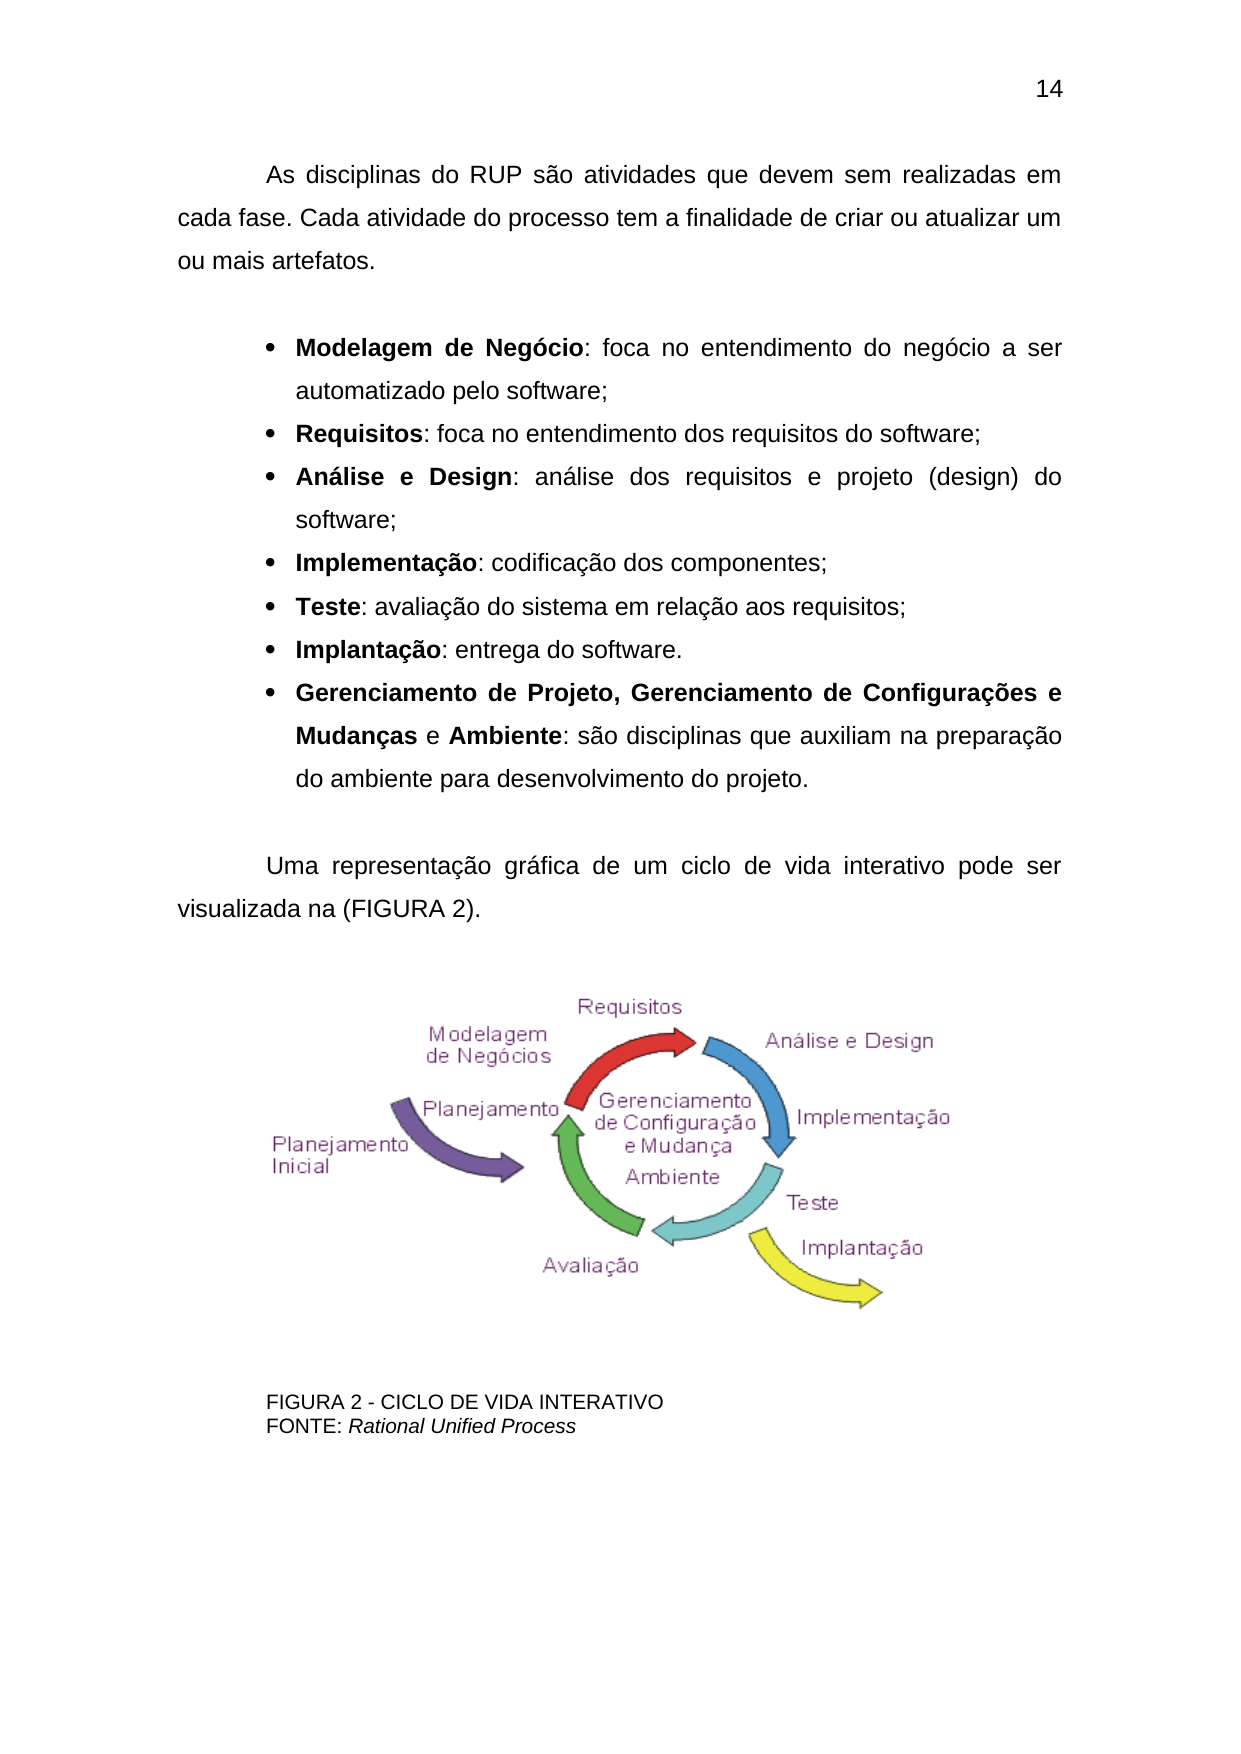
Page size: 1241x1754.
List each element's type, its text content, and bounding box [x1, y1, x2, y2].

picture [265, 980, 1029, 1338]
list Implementação: codificação dos componentes; [266, 548, 1063, 577]
text As disciplinas do RUP são atividades que devem sem realizadas em cada fase. Cada atividade do processo tem a finalidade de criar ou atualizar um ou mais artefatos. [177, 160, 1063, 275]
text FONTE: Rational Unified Process [177, 1414, 1063, 1438]
list Implantação: entrega do software. [266, 635, 1063, 664]
text Uma representação gráfica de um ciclo de vida interativo pode ser visualizada na (FIGURA 2). [177, 851, 1063, 923]
list Requisitos: foca no entendimento dos requisitos do software; [266, 419, 1063, 448]
list Teste: avaliação do sistema em relação aos requisitos; [266, 592, 1063, 621]
list Análise e Design: análise dos requisitos e projeto (design) do software; [266, 462, 1063, 534]
list Gerenciamento de Projeto, Gerenciamento de Configurações e Mudanças e Ambiente: são disciplinas que auxiliam na preparação do ambiente para desenvolvimento do projeto. [266, 678, 1063, 793]
text Figura 2 - Ciclo de Vida Interativo [177, 1390, 1063, 1414]
list Modelagem de Negócio: foca no entendimento do negócio a ser automatizado pelo software; [266, 332, 1063, 404]
